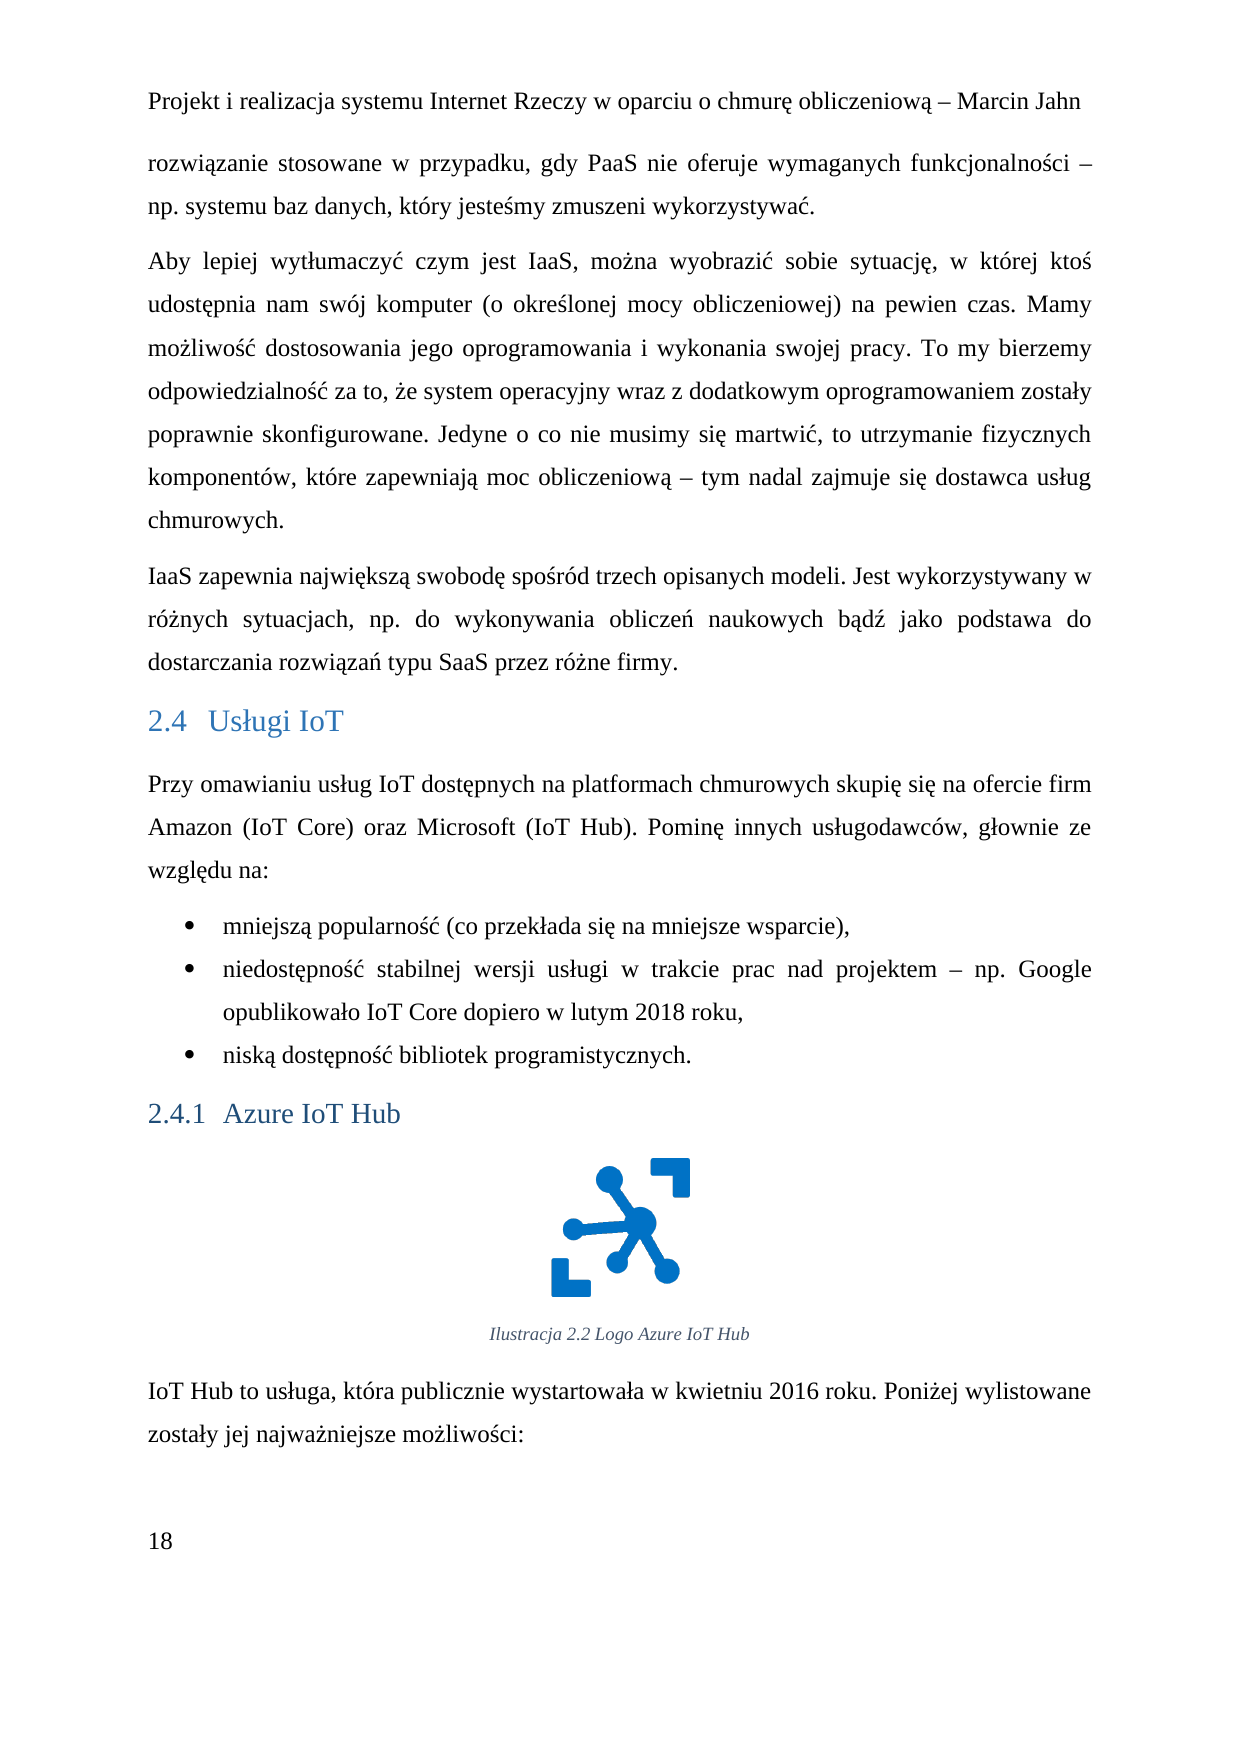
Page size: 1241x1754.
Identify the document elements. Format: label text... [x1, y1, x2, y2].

subtitle Azure IoT Hub [148, 1096, 1093, 1129]
picture [489, 1158, 752, 1297]
text Ilustracja 2.2 Logo Azure IoT Hub [148, 1323, 1093, 1344]
list niską dostępność bibliotek programistycznych. [185, 1040, 1093, 1069]
text Przy omawianiu usług IoT dostępnych na platformach chmurowych skupię się na ofercie firm Amazon (IoT Core) oraz Microsoft (IoT Hub). Pominę innych usługodawców, głownie ze względu na: [148, 769, 1093, 884]
text IoT Hub to usługa, która publicznie wystartowała w kwietniu 2016 roku. Poniżej wylistowane zostały jej najważniejsze możliwości: [148, 1376, 1093, 1448]
text IaaS zapewnia największą swobodę spośród trzech opisanych modeli. Jest wykorzystywany w różnych sytuacjach, np. do wykonywania obliczeń naukowych bądź jako podstawa do dostarczania rozwiązań typu SaaS przez różne firmy. [148, 561, 1093, 676]
text Aby lepiej wytłumaczyć czym jest IaaS, można wyobrazić sobie sytuację, w której ktoś udostępnia nam swój komputer (o określonej mocy obliczeniowej) na pewien czas. Mamy możliwość dostosowania jego oprogramowania i wykonania swojej pracy. To my bierzemy odpowiedzialność za to, że system operacyjny wraz z dodatkowym oprogramowaniem zostały poprawnie skonfigurowane. Jedyne o co nie musimy się martwić, to utrzymanie fizycznych komponentów, które zapewniają moc obliczeniową – tym nadal zajmuje się dostawca usług chmurowych. [148, 246, 1093, 534]
list niedostępność stabilnej wersji usługi w trakcie prac nad projektem – np. Google opublikowało IoT Core dopiero w lutym 2018 roku, [185, 954, 1093, 1026]
list mniejszą popularność (co przekłada się na mniejsze wsparcie), [185, 911, 1093, 939]
subtitle Usługi IoT [148, 703, 1093, 738]
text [148, 148, 1093, 219]
